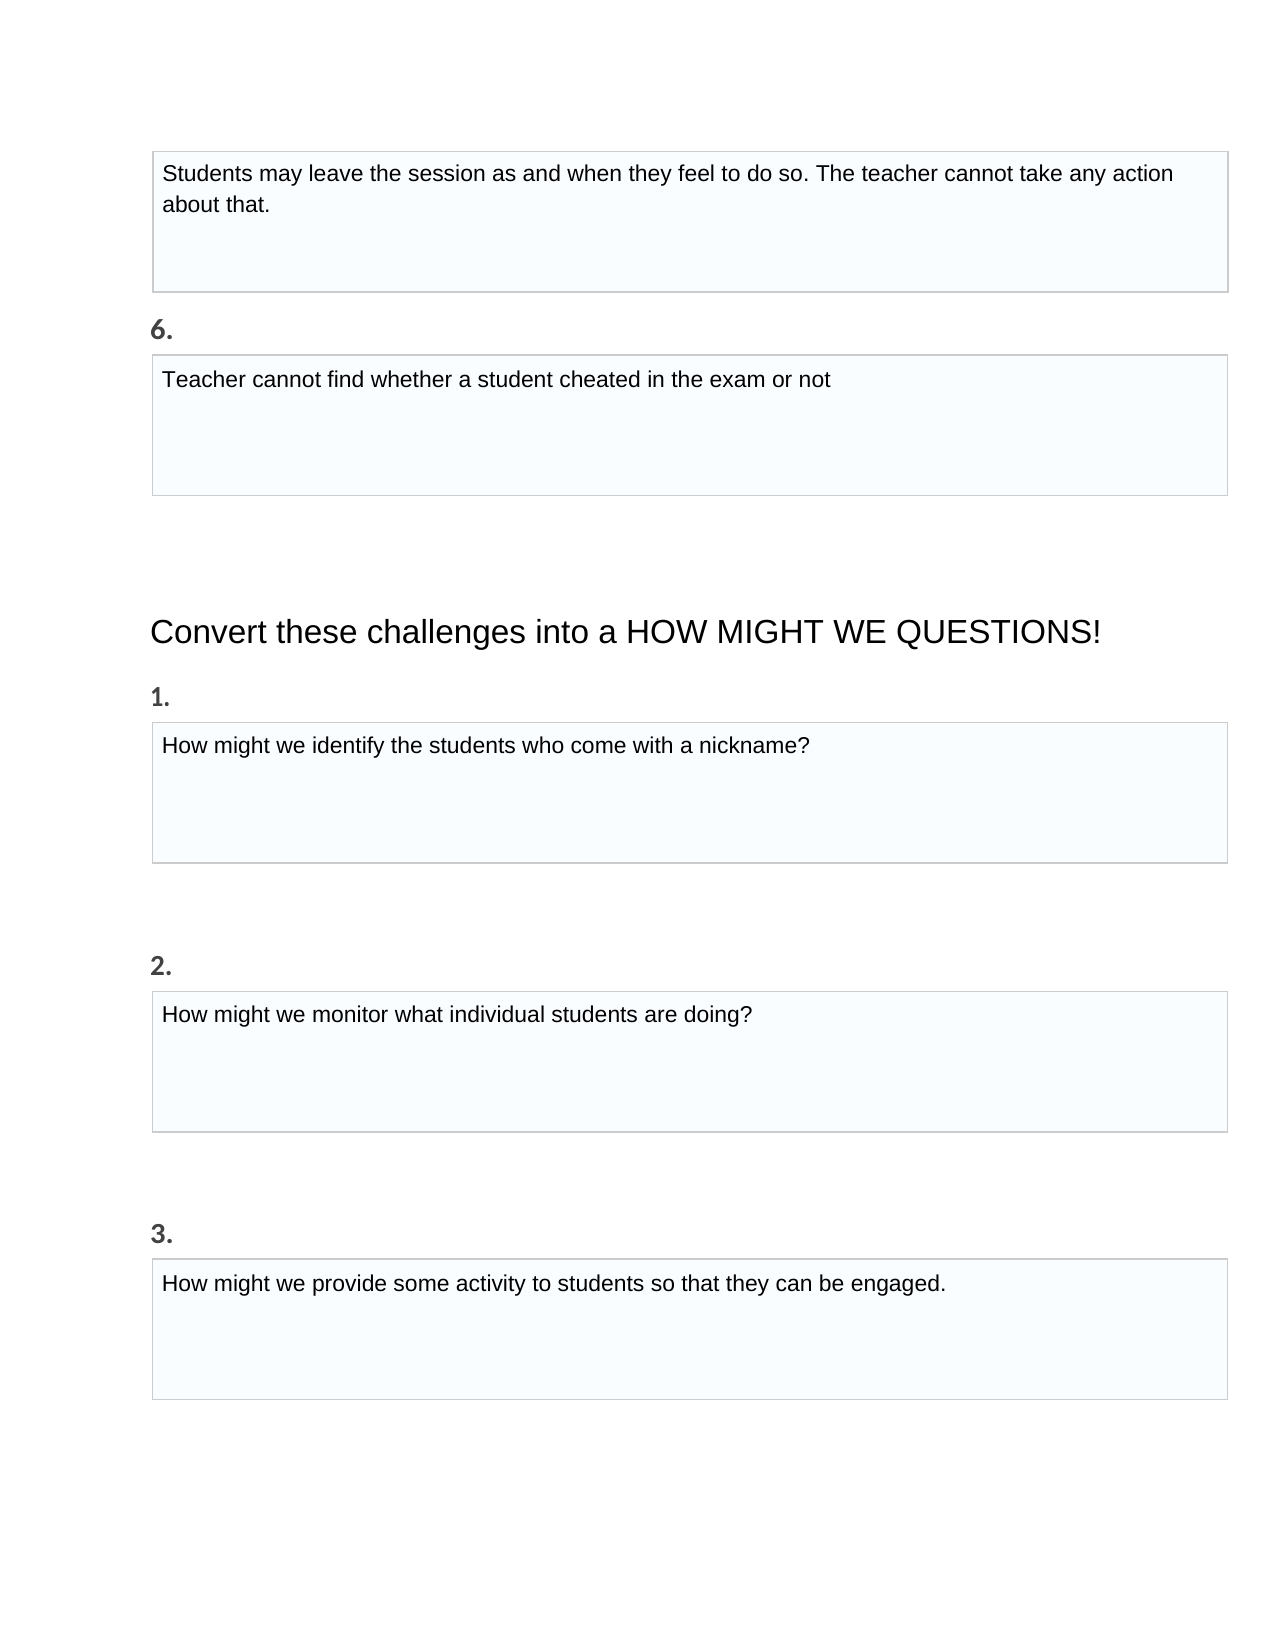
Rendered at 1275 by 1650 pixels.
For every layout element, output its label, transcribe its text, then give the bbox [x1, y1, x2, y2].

text 3. [150, 1215, 1239, 1250]
text Convert these challenges into a HOW MIGHT WE QUESTIONS! [150, 612, 1239, 651]
text 6. [150, 311, 1239, 346]
text 1. [150, 678, 1239, 714]
text 2. [150, 947, 1239, 983]
